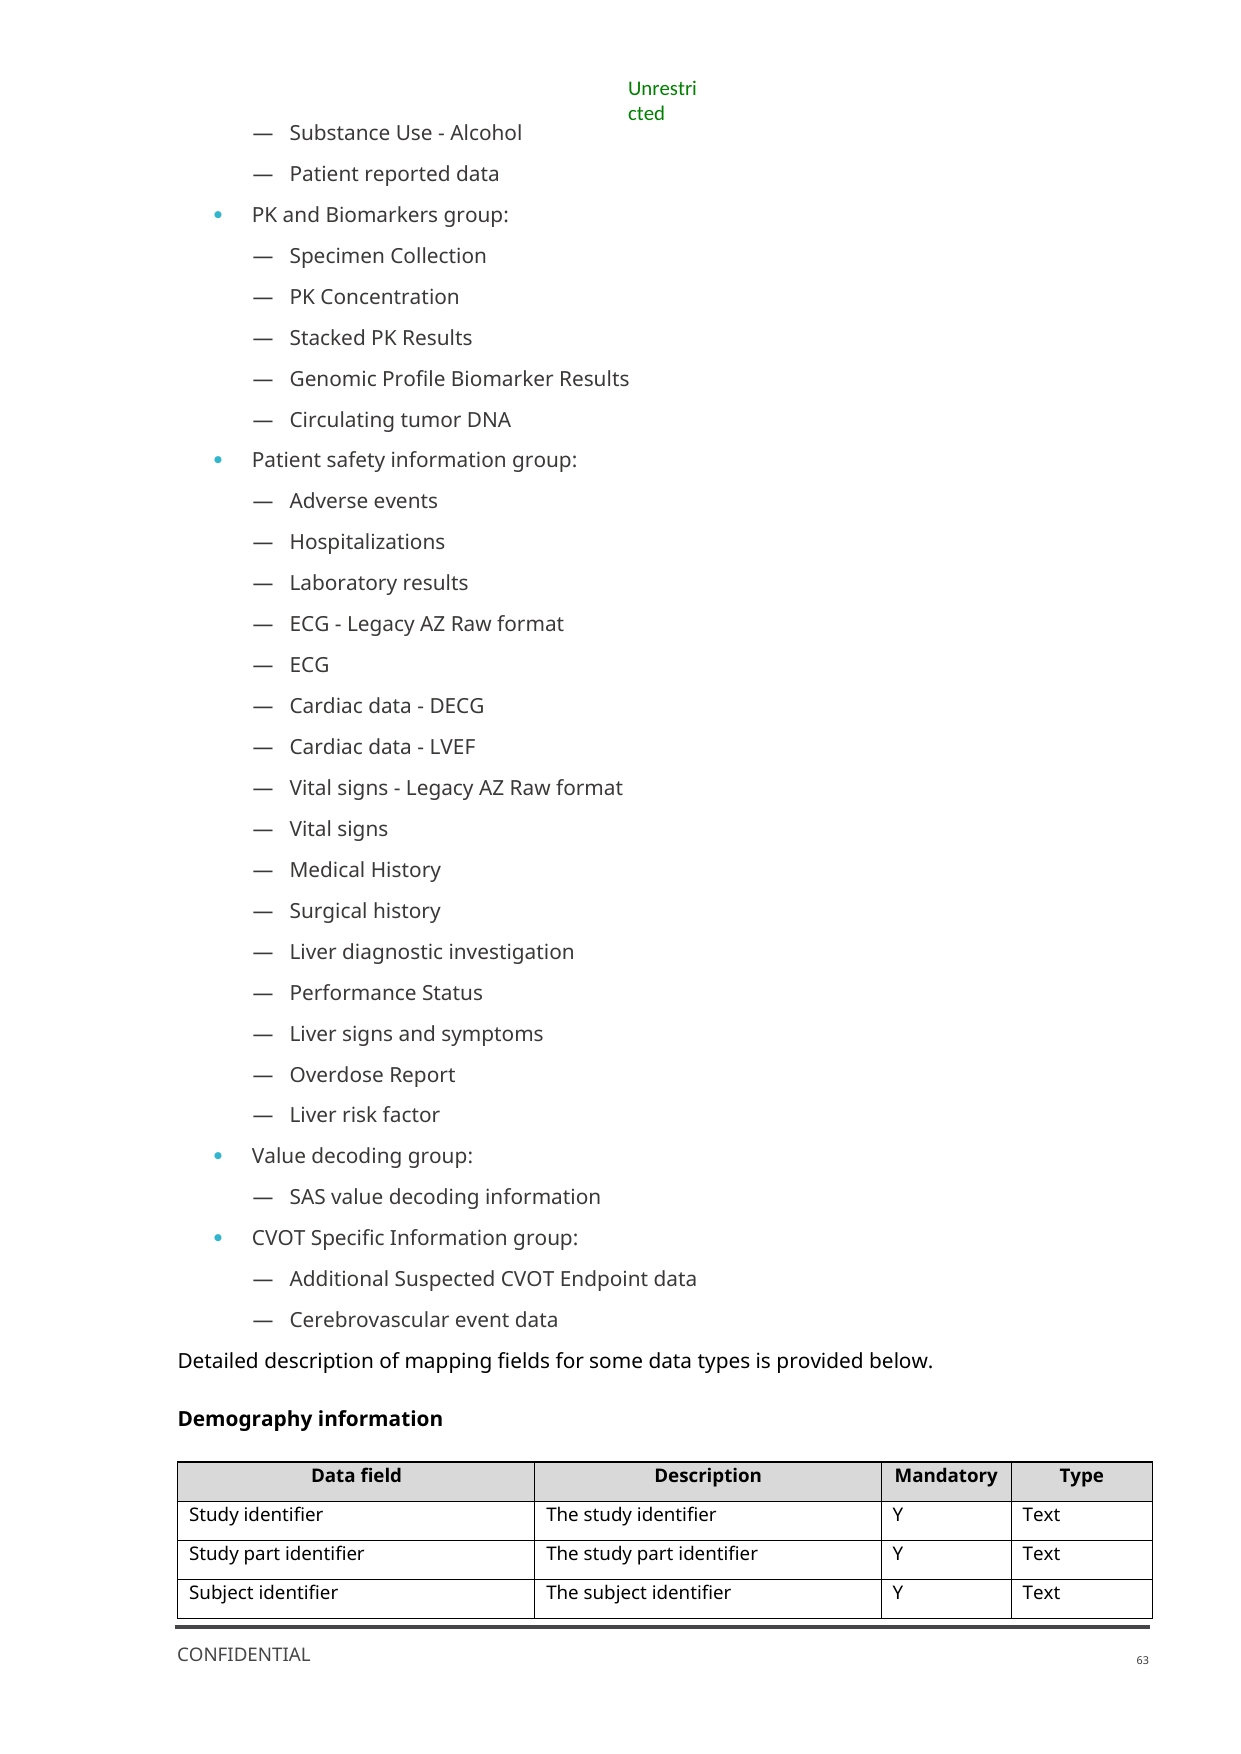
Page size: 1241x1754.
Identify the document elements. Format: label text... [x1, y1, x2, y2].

table_header Mandatory [882, 1463, 1011, 1501]
list ECG - Legacy AZ Raw format [252, 609, 1152, 638]
list Liver risk factor [252, 1101, 1152, 1129]
list Value decoding group: [214, 1142, 1152, 1170]
list Specimen Collection [252, 241, 1152, 269]
table_cell The study identifier [535, 1502, 881, 1539]
list Additional Suspected CVOT Endpoint data [252, 1264, 1152, 1293]
table_header Data field [178, 1463, 534, 1501]
list Laboratory results [252, 568, 1152, 597]
table_cell Text [1012, 1502, 1152, 1539]
list Vital signs [252, 814, 1152, 842]
list Adverse events [252, 487, 1152, 515]
list ECG [252, 650, 1152, 679]
list Medical History [252, 855, 1152, 883]
list Cardiac data - LVEF [252, 732, 1152, 761]
list Genomic Profile Biomarker Results [252, 364, 1152, 392]
list Hospitalizations [252, 527, 1152, 556]
text Detailed description of mapping fields for some data types is provided below. [177, 1346, 1152, 1375]
list Patient safety information group: [214, 446, 1152, 474]
table_header Type [1012, 1463, 1152, 1501]
list Stacked PK Results [252, 323, 1152, 351]
table_cell Y [882, 1580, 1011, 1618]
list CVOT Specific Information group: [214, 1223, 1152, 1252]
table_cell The subject identifier [535, 1580, 881, 1618]
table_cell Y [882, 1502, 1011, 1539]
list Cerebrovascular event data [252, 1305, 1152, 1334]
list Cardiac data - DECG [252, 691, 1152, 720]
table_cell Y [882, 1541, 1011, 1579]
table_cell Study part identifier [178, 1541, 534, 1579]
text Demography information [177, 1404, 1152, 1432]
table_cell Text [1012, 1580, 1152, 1618]
table_cell Study identifier [178, 1502, 534, 1539]
table_cell Subject identifier [178, 1580, 534, 1618]
table_cell Text [1012, 1541, 1152, 1579]
table_cell The study part identifier [535, 1541, 881, 1579]
list Substance Use - Alcohol [252, 118, 1152, 147]
list Vital signs - Legacy AZ Raw format [252, 773, 1152, 802]
list PK and Biomarkers group: [214, 200, 1152, 228]
list PK Concentration [252, 282, 1152, 310]
list Performance Status [252, 978, 1152, 1006]
list Circulating tumor DNA [252, 405, 1152, 433]
list Surgical history [252, 896, 1152, 924]
list Liver signs and symptoms [252, 1019, 1152, 1047]
list SAS value decoding information [252, 1182, 1152, 1211]
list Overdose Report [252, 1060, 1152, 1088]
table_header Description [535, 1463, 881, 1501]
list Patient reported data [252, 159, 1152, 187]
list Liver diagnostic investigation [252, 937, 1152, 965]
